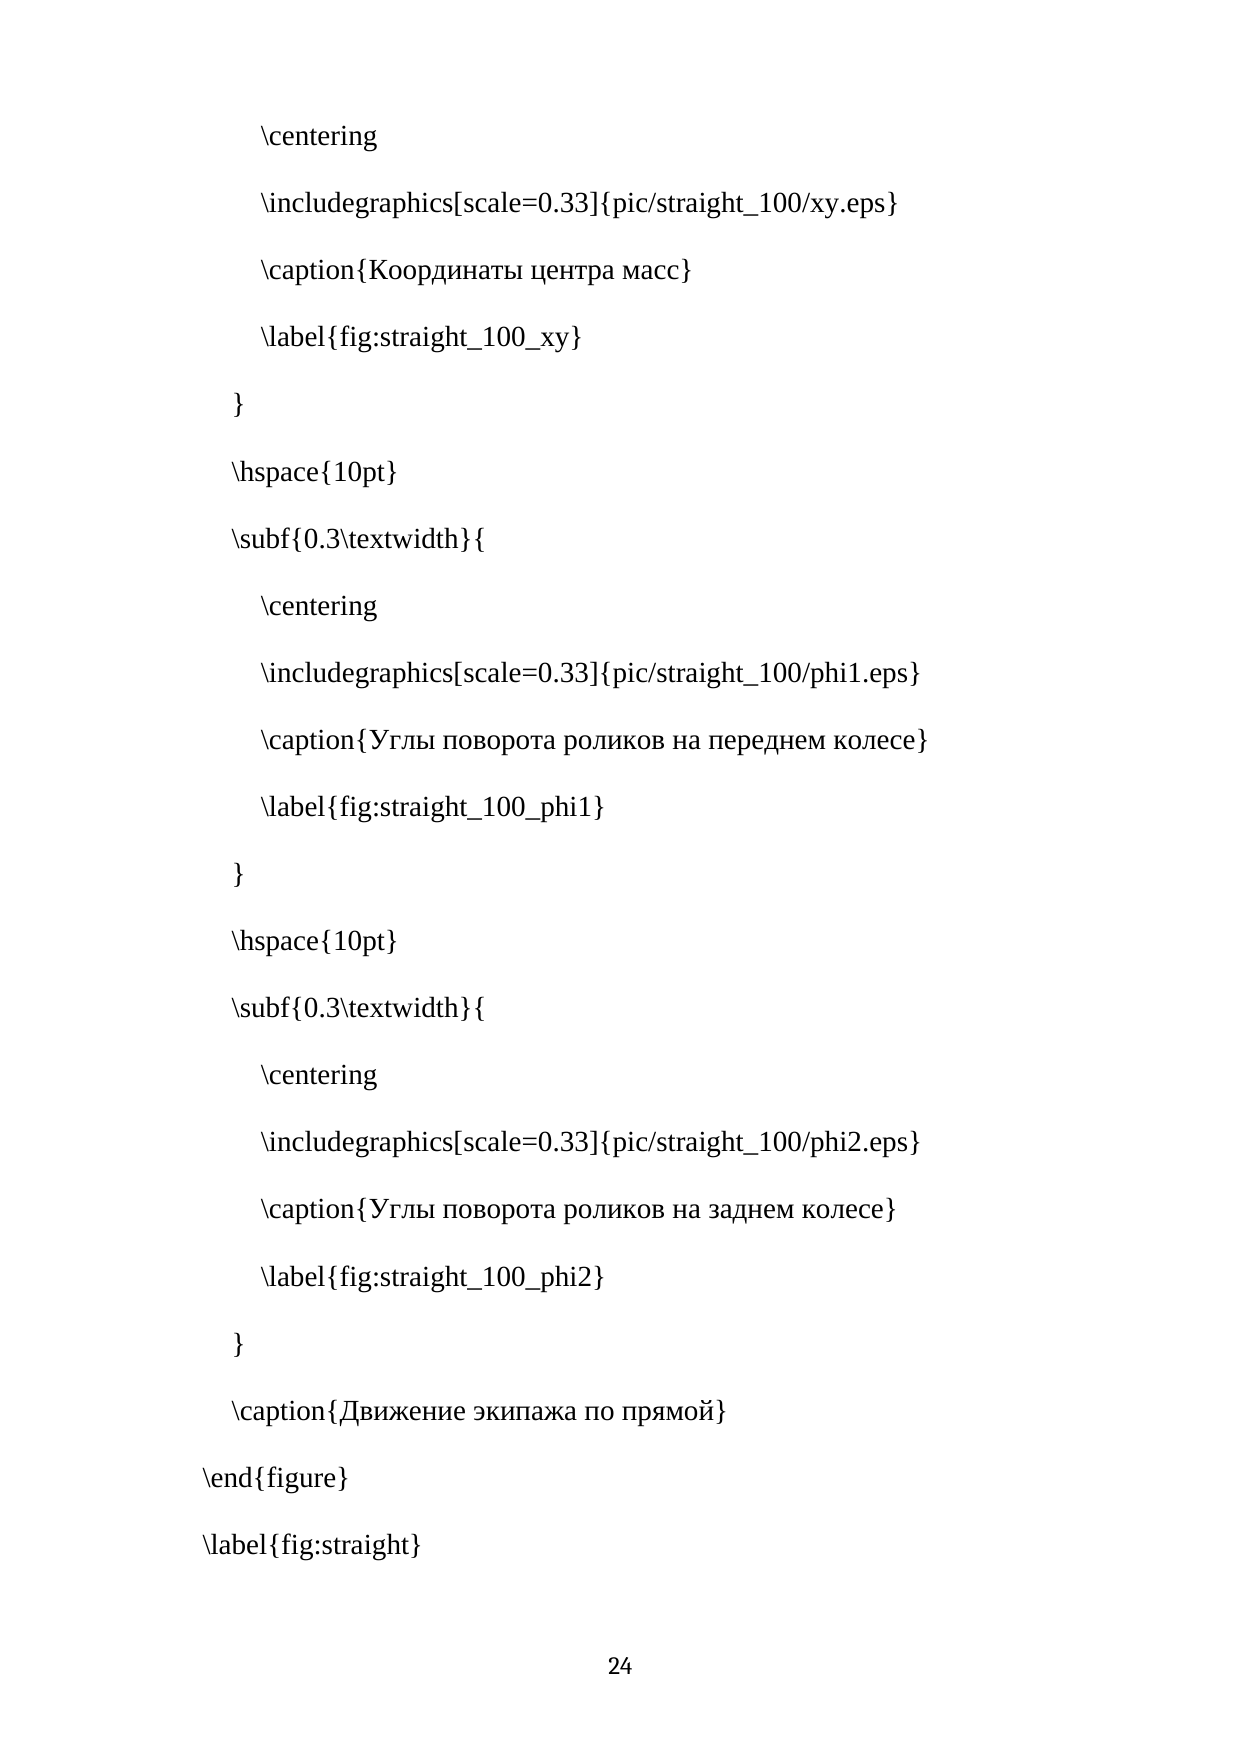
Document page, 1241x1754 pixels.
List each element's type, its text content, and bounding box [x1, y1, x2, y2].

text \includegraphics[scale=0.33]{pic/straight_100/phi2.eps} [128, 1124, 1177, 1158]
text \centering [128, 118, 1177, 152]
text \caption{Координаты центра масс} [128, 252, 1177, 286]
text \end{figure} [128, 1460, 1177, 1493]
text \centering [128, 1057, 1177, 1091]
text \caption{Углы поворота роликов на переднем колесе} [128, 722, 1177, 756]
text \hspace{10pt} [128, 454, 1177, 487]
text \caption{Углы поворота роликов на заднем колесе} [128, 1192, 1177, 1225]
text \label{fig:straight_100_phi2} [128, 1259, 1177, 1292]
text \hspace{10pt} [128, 923, 1177, 957]
text } [128, 856, 1177, 890]
text \label{fig:straight_100_xy} [128, 319, 1177, 353]
text \caption{Движение экипажа по прямой} [128, 1393, 1177, 1426]
text \label{fig:straight_100_phi1} [128, 789, 1177, 823]
text } [128, 387, 1177, 420]
text \subf{0.3\textwidth}{ [128, 990, 1177, 1024]
text } [128, 1326, 1177, 1359]
text \includegraphics[scale=0.33]{pic/straight_100/phi1.eps} [128, 655, 1177, 688]
text \centering [128, 588, 1177, 621]
text \subf{0.3\textwidth}{ [128, 521, 1177, 554]
text \includegraphics[scale=0.33]{pic/straight_100/xy.eps} [128, 185, 1177, 219]
text \label{fig:straight} [128, 1527, 1177, 1561]
